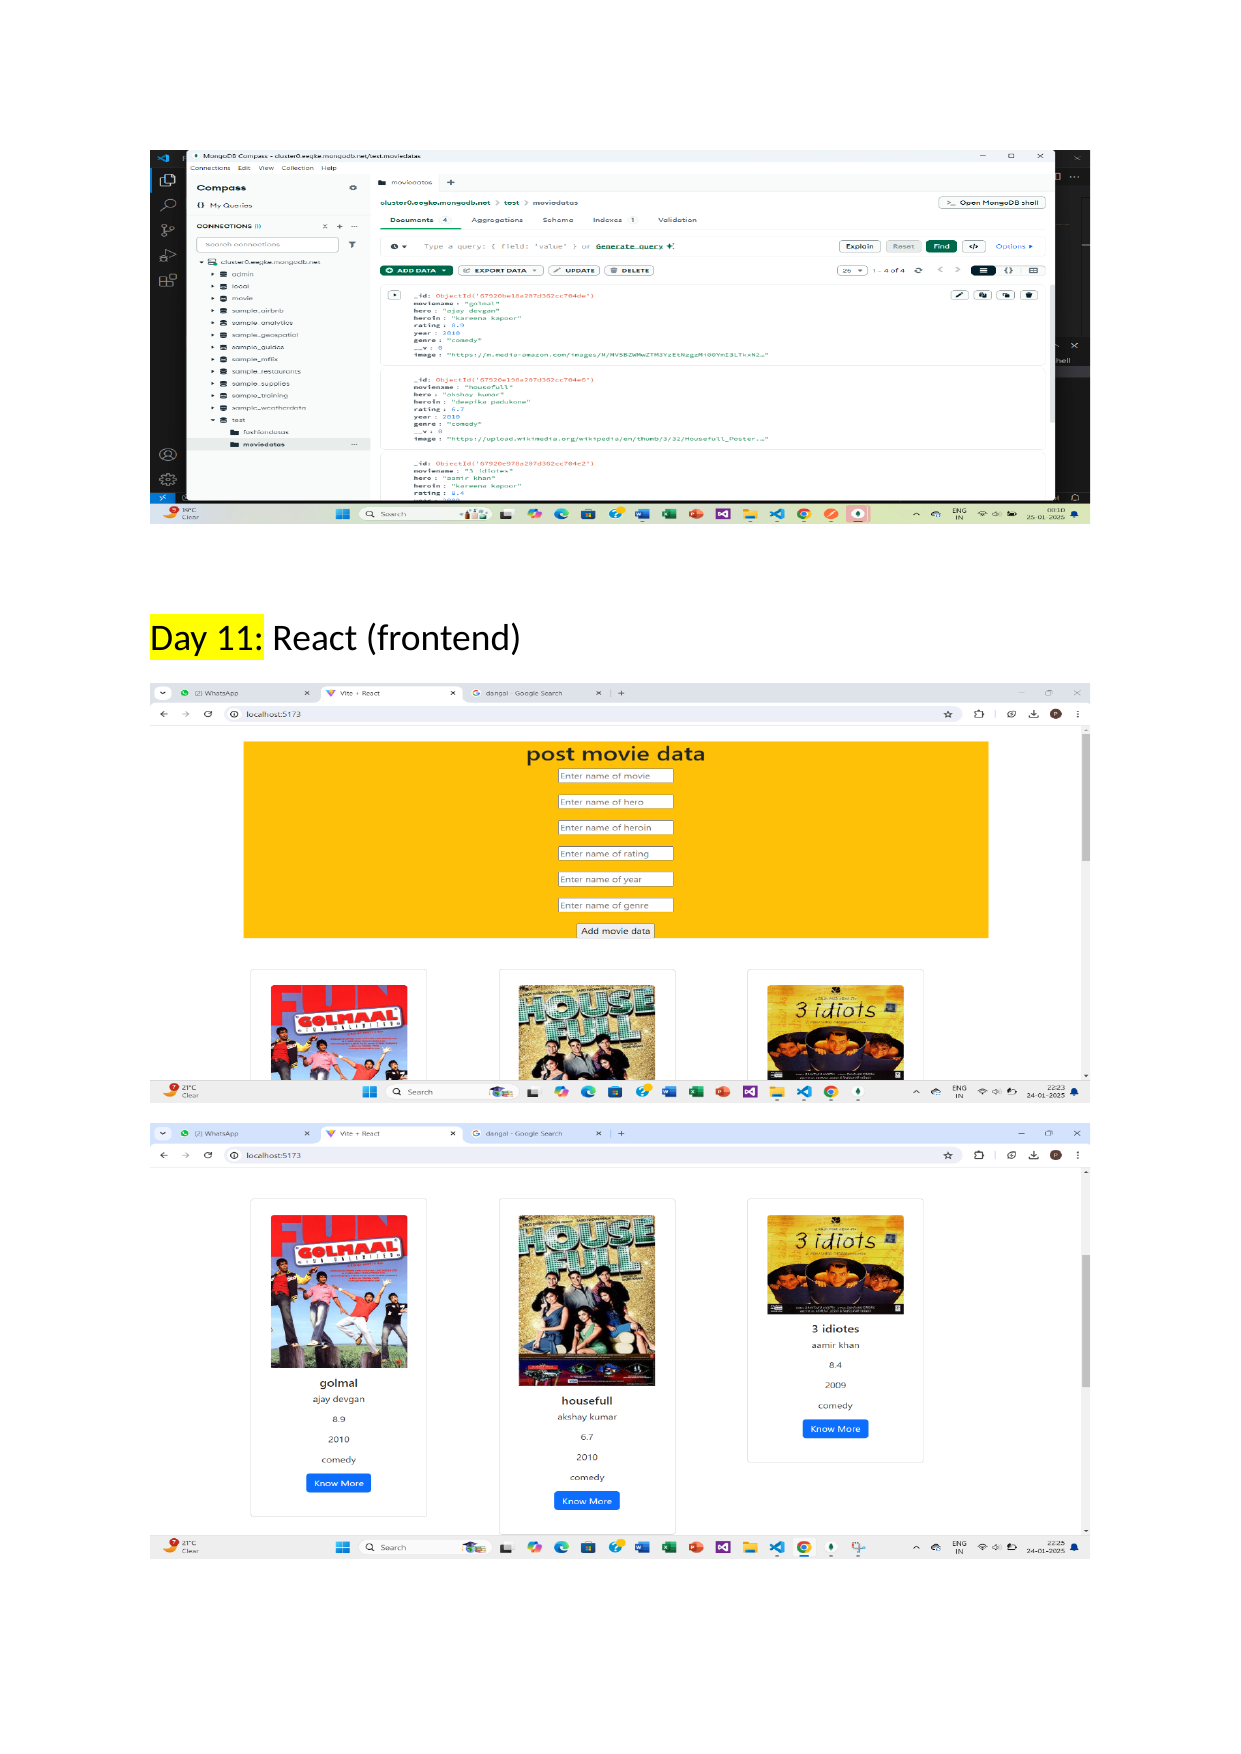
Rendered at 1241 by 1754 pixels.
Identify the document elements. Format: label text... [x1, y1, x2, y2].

text Day 11: React (frontend) [264, 614, 1090, 660]
picture [150, 1123, 1091, 1559]
picture [150, 150, 1091, 524]
picture [150, 683, 1091, 1103]
